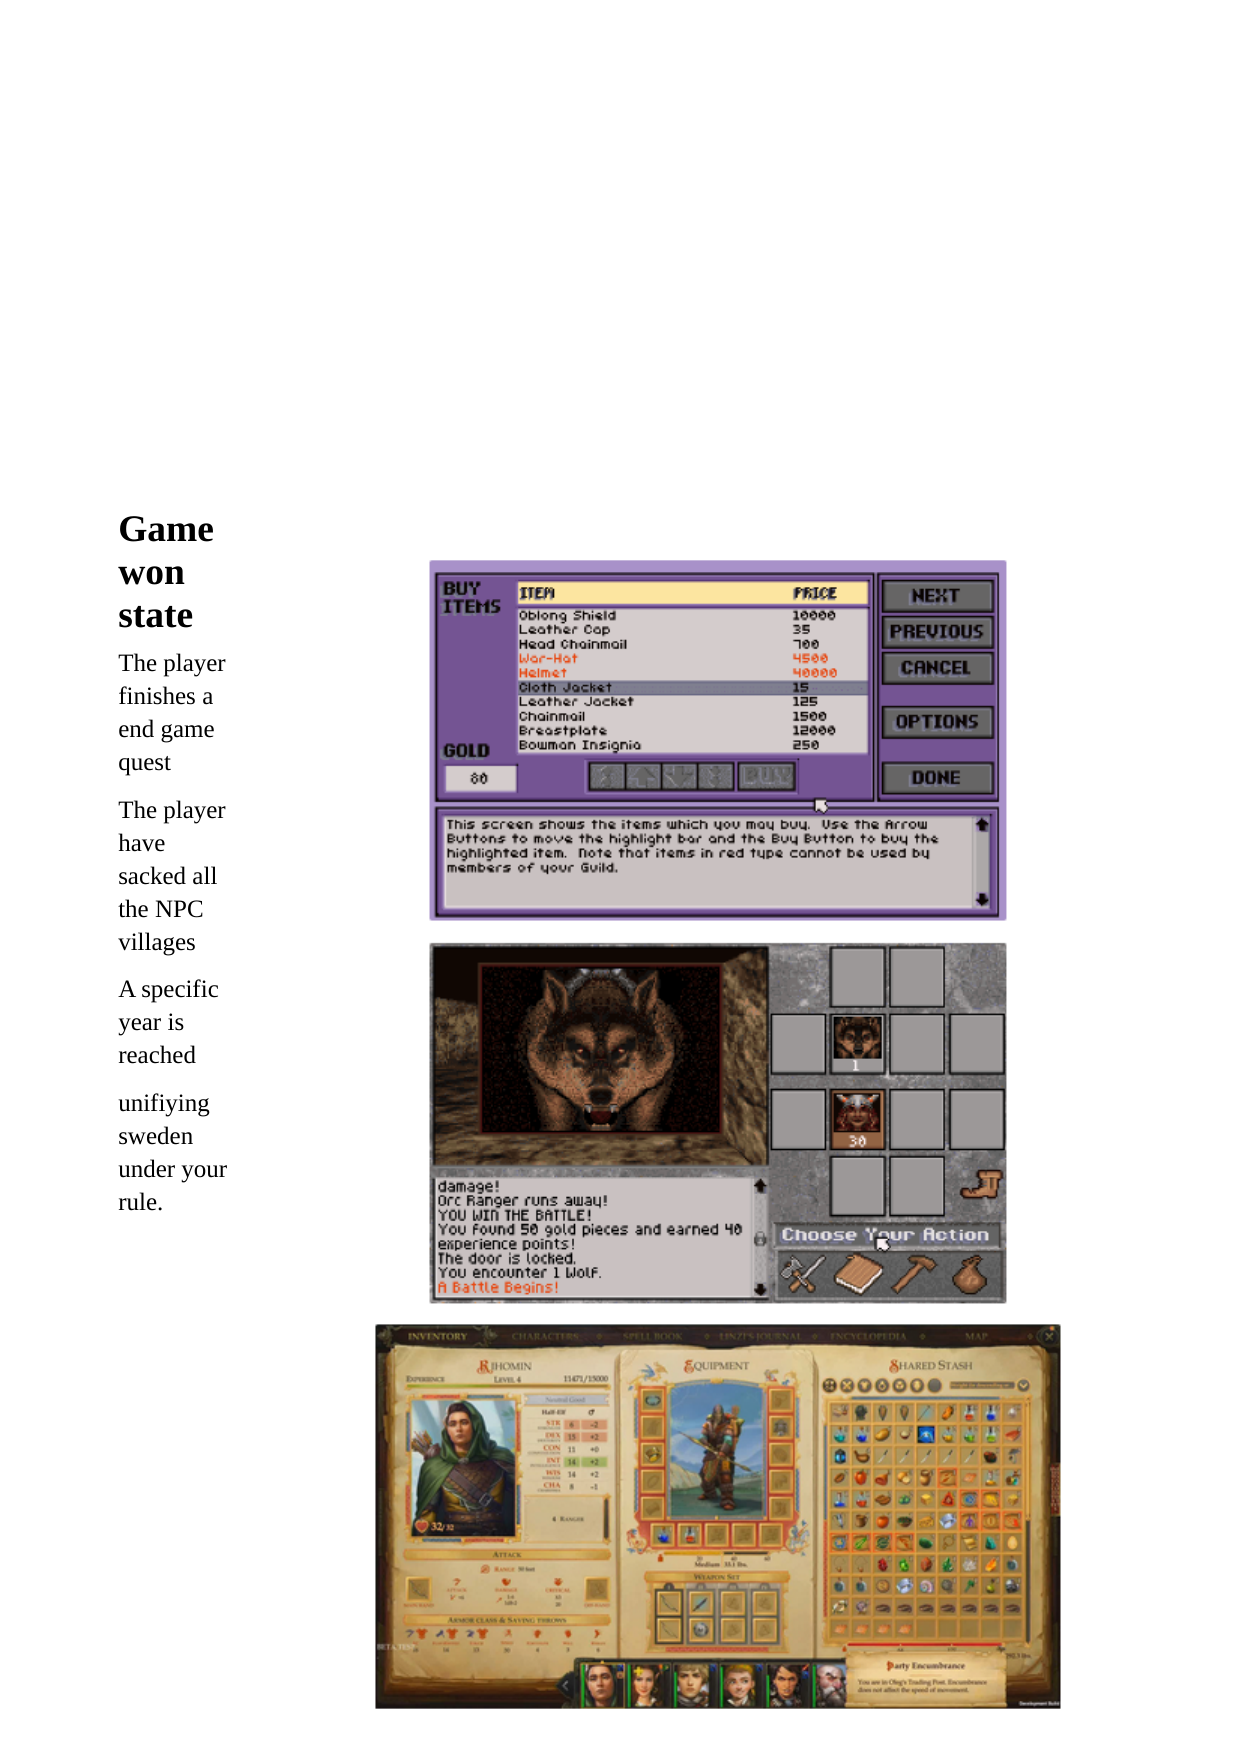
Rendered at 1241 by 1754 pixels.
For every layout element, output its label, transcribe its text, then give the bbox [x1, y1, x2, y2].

picture [227, 547, 1232, 1754]
text unifiying sweden under your rule. [118, 1088, 227, 1216]
text A specific year is reached [118, 974, 227, 1069]
text The player finishes a end game quest [118, 648, 227, 776]
text The player have sacked all the NPC villages [118, 795, 227, 956]
subtitle Game won state [118, 118, 1122, 636]
